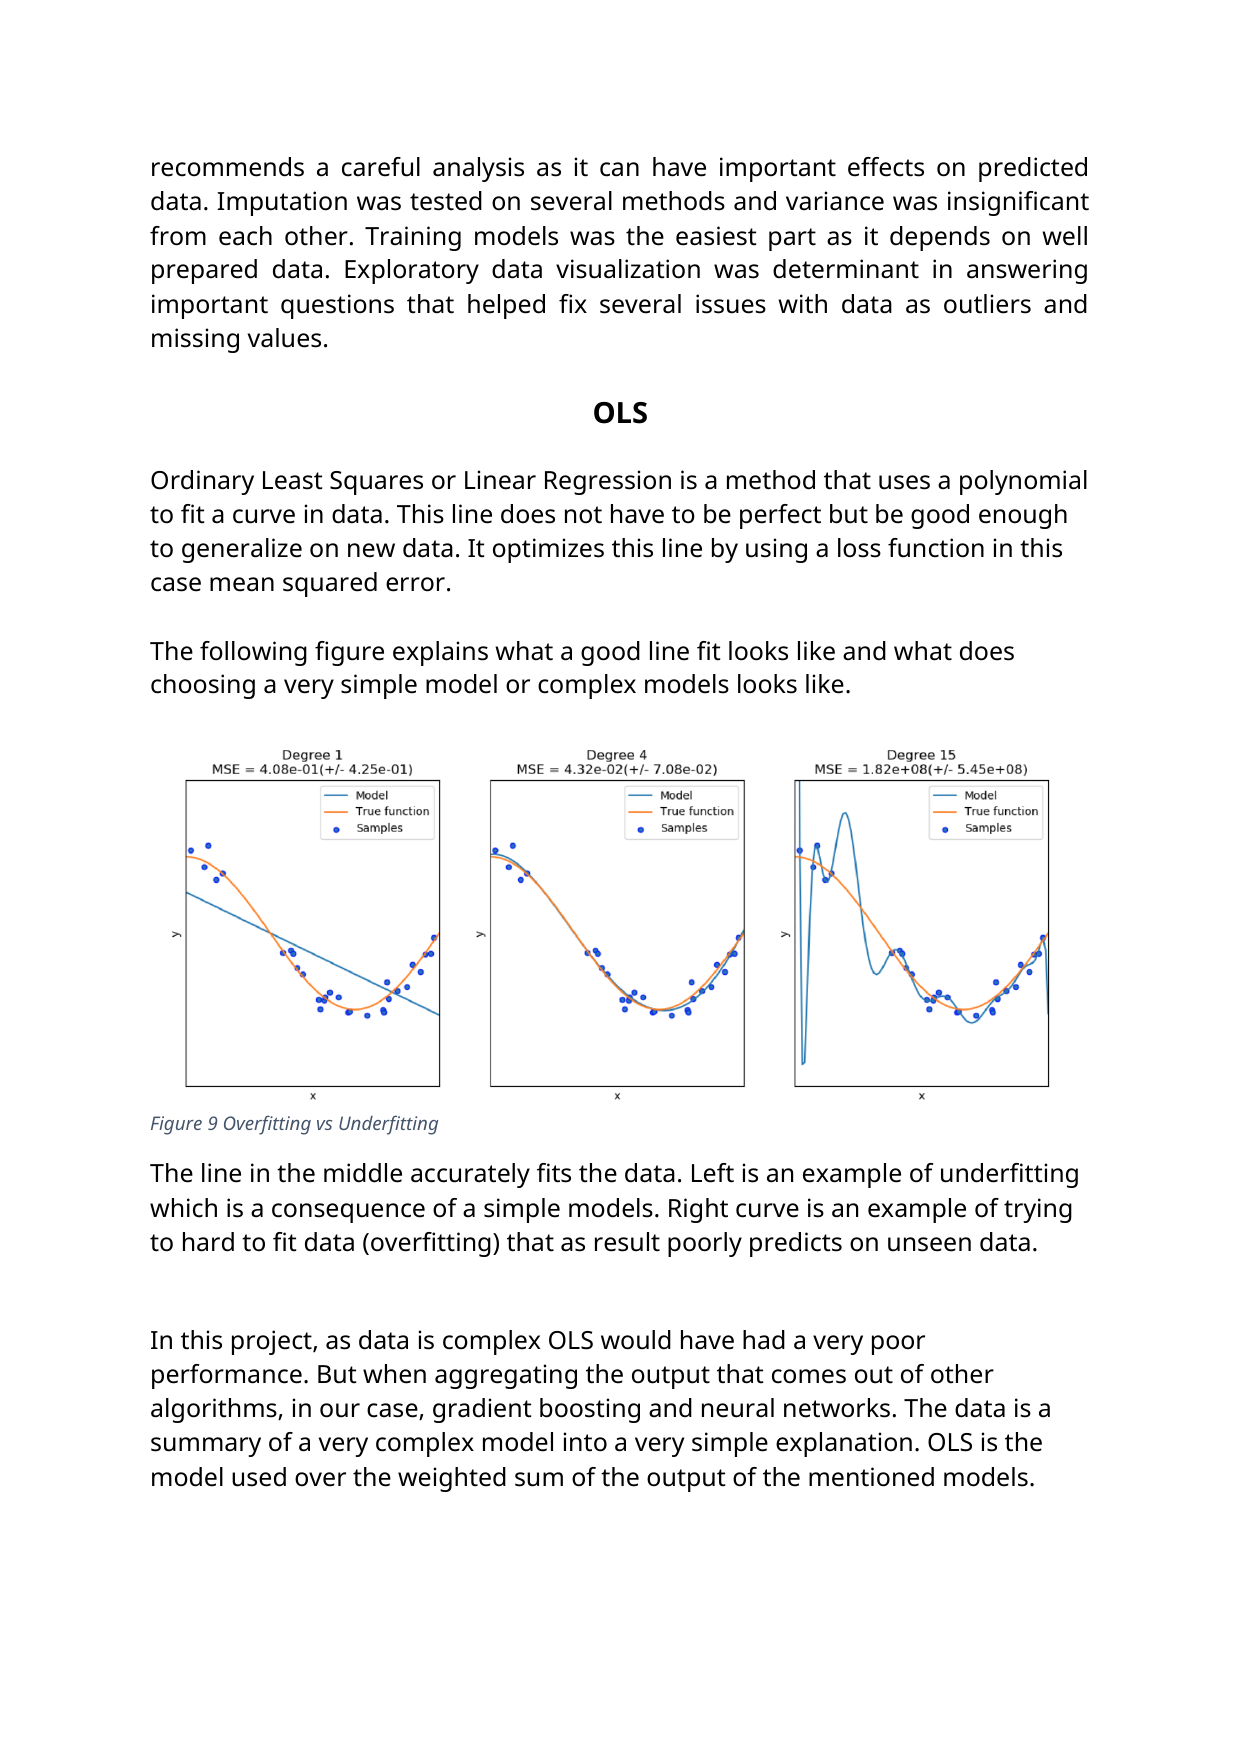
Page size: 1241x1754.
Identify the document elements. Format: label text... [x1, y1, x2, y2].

text The line in the middle accurately fits the data. Left is an example of underfitting which is a consequence of a simple models. Right curve is an example of trying to hard to fit data (overfitting) that as result poorly predicts on unseen data. [150, 1156, 1090, 1258]
text In this project, as data is complex OLS would have had a very poor performance. But when aggregating the output that comes out of other algorithms, in our case, gradient boosting and neural networks. The data is a summary of a very complex model into a very simple explanation. OLS is the model used over the weighted sum of the output of the mentioned models. [150, 1323, 1090, 1493]
subtitle OLS [150, 393, 1090, 432]
text Ordinary Least Squares or Linear Regression is a method that uses a polynomial to fit a curve in data. This line does not have to be perfect but be good enough to generalize on new data. It optimizes this line by using a loss function in this case mean squared error. [150, 463, 1090, 599]
text Figure 9 Overfitting vs Underfitting [150, 1110, 1090, 1135]
picture [150, 735, 1090, 1110]
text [150, 150, 1090, 354]
text The following figure explains what a good line fit looks like and what does choosing a very simple model or complex models looks like. [150, 633, 1090, 701]
